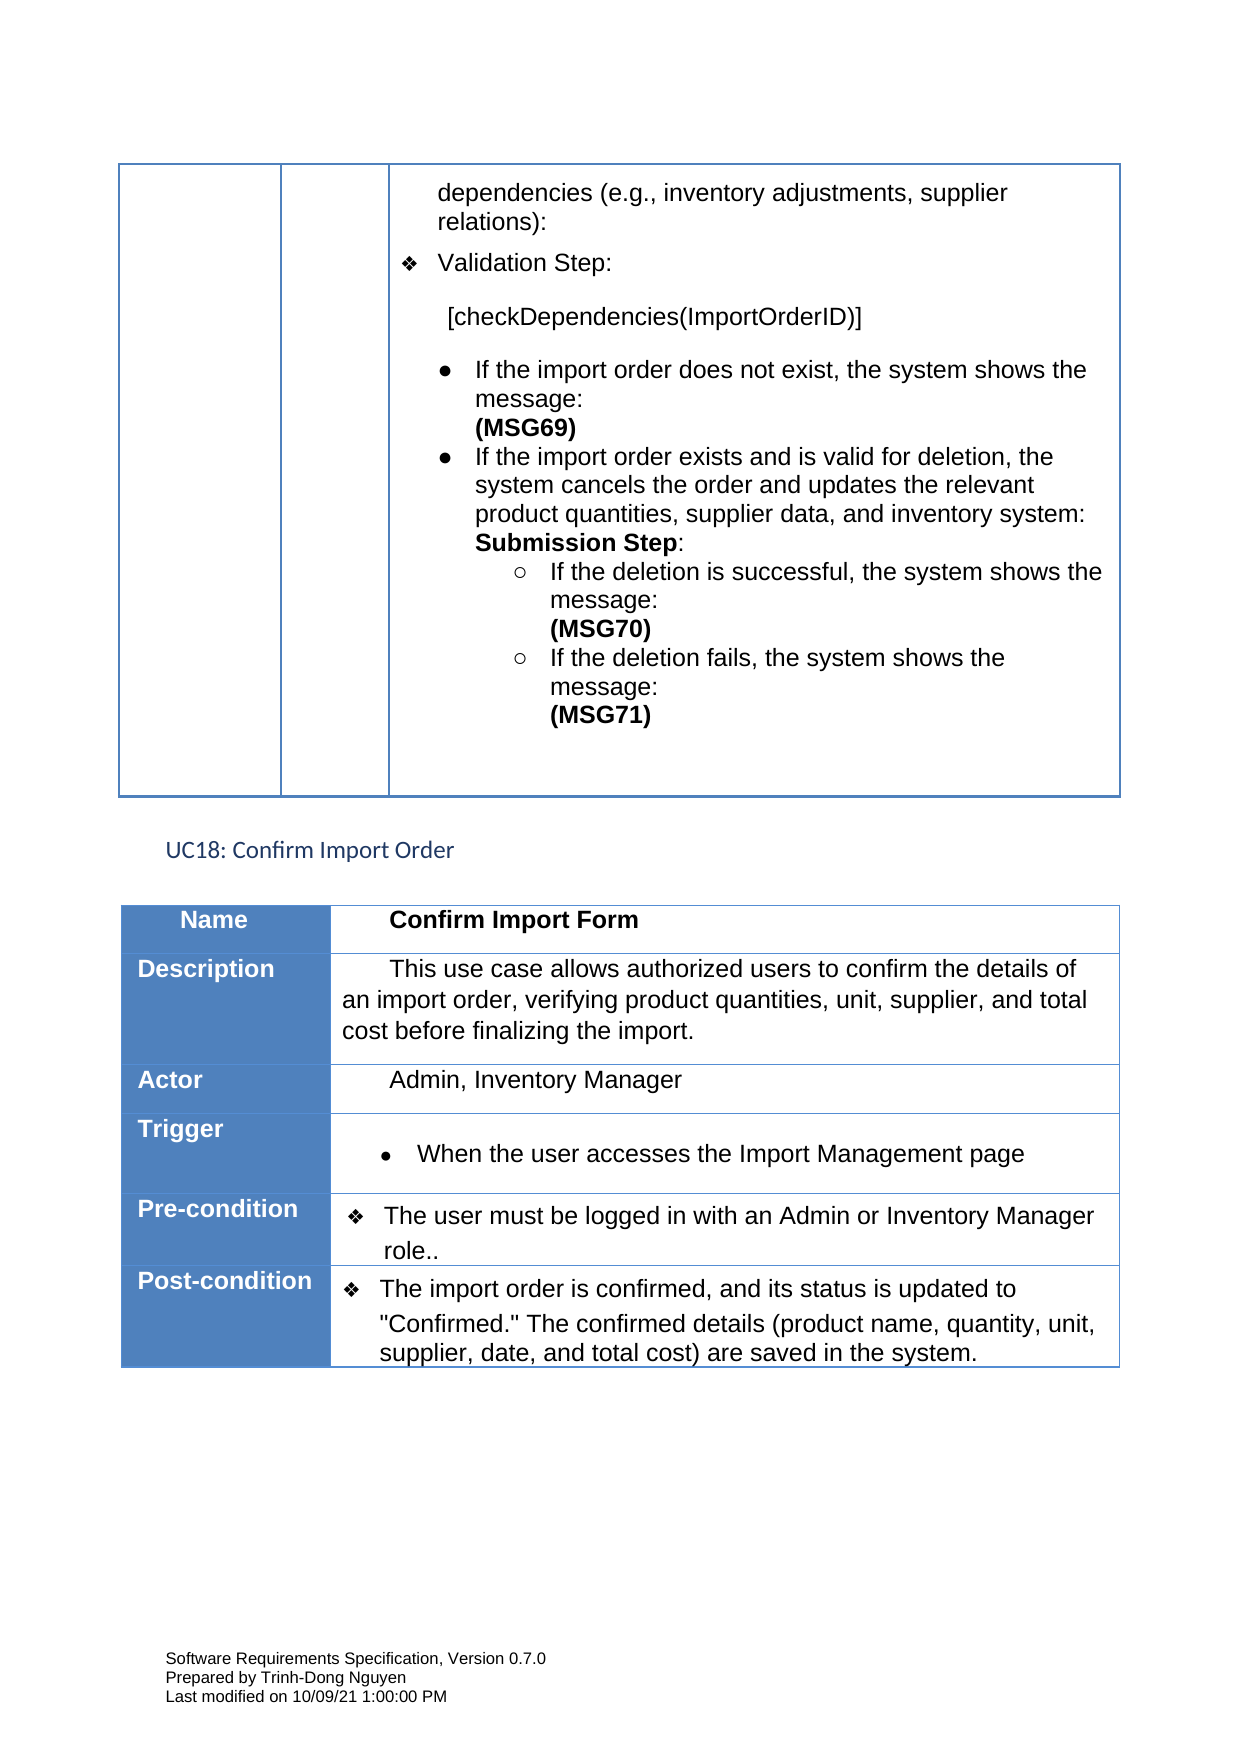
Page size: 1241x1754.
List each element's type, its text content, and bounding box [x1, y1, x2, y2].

table_cell The import order is confirmed, and its status is updated to "Confirmed." The confirmed details (product name, quantity, unit, supplier, date, and total cost) are saved in the system. [331, 1266, 1119, 1366]
table_cell This use case allows authorized users to confirm the details of an import order, verifying product quantities, unit, supplier, and total cost before finalizing the import. [331, 954, 1119, 1064]
table_cell When the user accesses the Import Management page [331, 1114, 1119, 1193]
table_cell Pre-condition [122, 1194, 330, 1265]
table_cell Description [122, 954, 330, 1064]
table_header Name [122, 906, 330, 953]
subtitle UC18: Confirm Import Order [118, 834, 1122, 865]
table_cell Trigger [122, 1114, 330, 1193]
table_cell Admin, Inventory Manager [331, 1065, 1119, 1113]
table_cell Post-condition [122, 1266, 330, 1366]
table_cell Actor [122, 1065, 330, 1113]
table_header Confirm Import Form [331, 906, 1119, 953]
table_cell The user must be logged in with an Admin or Inventory Manager role.. [331, 1194, 1119, 1265]
